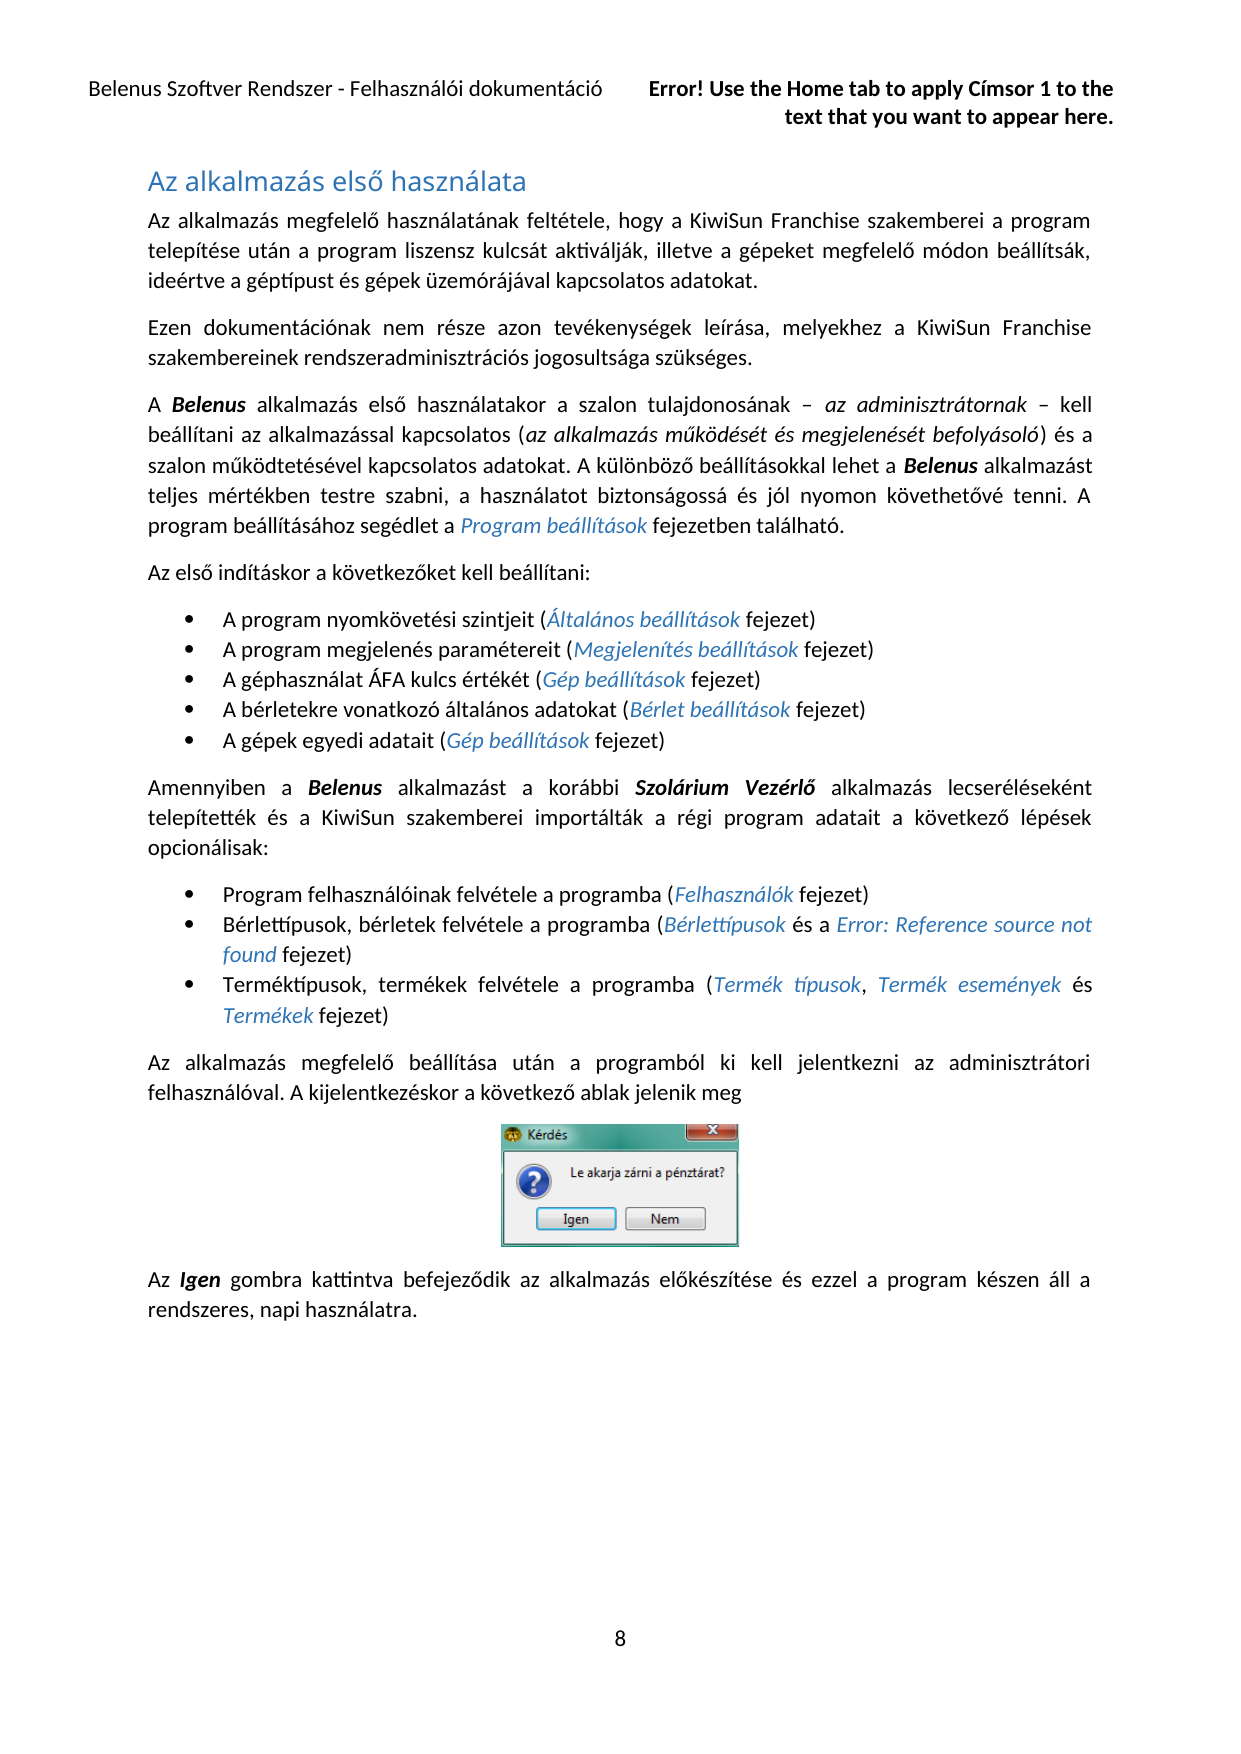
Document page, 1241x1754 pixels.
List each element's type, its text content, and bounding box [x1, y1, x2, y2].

list A géphasználat ÁFA kulcs értékét (Gép beállítások fejezet) [185, 665, 1093, 693]
text Amennyiben a Belenus alkalmazást a korábbi Szolárium Vezérlő alkalmazás lecseréléseként telepítették és a KiwiSun szakemberei importálták a régi program adatait a következő lépések opcionálisak: [148, 773, 1093, 861]
list A program nyomkövetési szintjeit (Általános beállítások fejezet) [185, 605, 1093, 633]
list A program megjelenés paramétereit (Megjelenítés beállítások fejezet) [185, 635, 1093, 663]
list A gépek egyedi adatait (Gép beállítások fejezet) [185, 726, 1093, 754]
list Program felhasználóinak felvétele a programba (Felhasználók fejezet) [185, 880, 1093, 908]
text A Belenus alkalmazás első használatakor a szalon tulajdonosának – az adminisztrátornak – kell beállítani az alkalmazással kapcsolatos (az alkalmazás működését és megjelenését befolyásoló) és a szalon működtetésével kapcsolatos adatokat. A különböző beállításokkal lehet a Belenus alkalmazást teljes mértékben testre szabni, a használatot biztonságossá és jól nyomon követhetővé tenni. A program beállításához segédlet a Program beállítások fejezetben található. [148, 390, 1093, 539]
text Ezen dokumentációnak nem része azon tevékenységek leírása, melyekhez a KiwiSun Franchise szakembereinek rendszeradminisztrációs jogosultsága szükséges. [148, 313, 1093, 371]
picture [501, 1124, 740, 1247]
text Az alkalmazás megfelelő beállítása után a programból ki kell jelentkezni az adminisztrátori felhasználóval. A kijelentkezéskor a következő ablak jelenik meg [148, 1048, 1093, 1106]
text Az alkalmazás megfelelő használatának feltétele, hogy a KiwiSun Franchise szakemberei a program telepítése után a program liszensz kulcsát aktiválják, illetve a gépeket megfelelő módon beállítsák, ideértve a géptípust és gépek üzemórájával kapcsolatos adatokat. [148, 206, 1093, 294]
text Az első indításkor a következőket kell beállítani: [148, 558, 1093, 586]
text Az Igen gombra kattintva befejeződik az alkalmazás előkészítése és ezzel a program készen áll a rendszeres, napi használatra. [148, 1265, 1093, 1323]
subtitle Az alkalmazás első használata [148, 162, 1093, 199]
list A bérletekre vonatkozó általános adatokat (Bérlet beállítások fejezet) [185, 696, 1093, 723]
list Terméktípusok, termékek felvétele a programba (Termék típusok, Termék események és Termékek fejezet) [185, 971, 1093, 1029]
